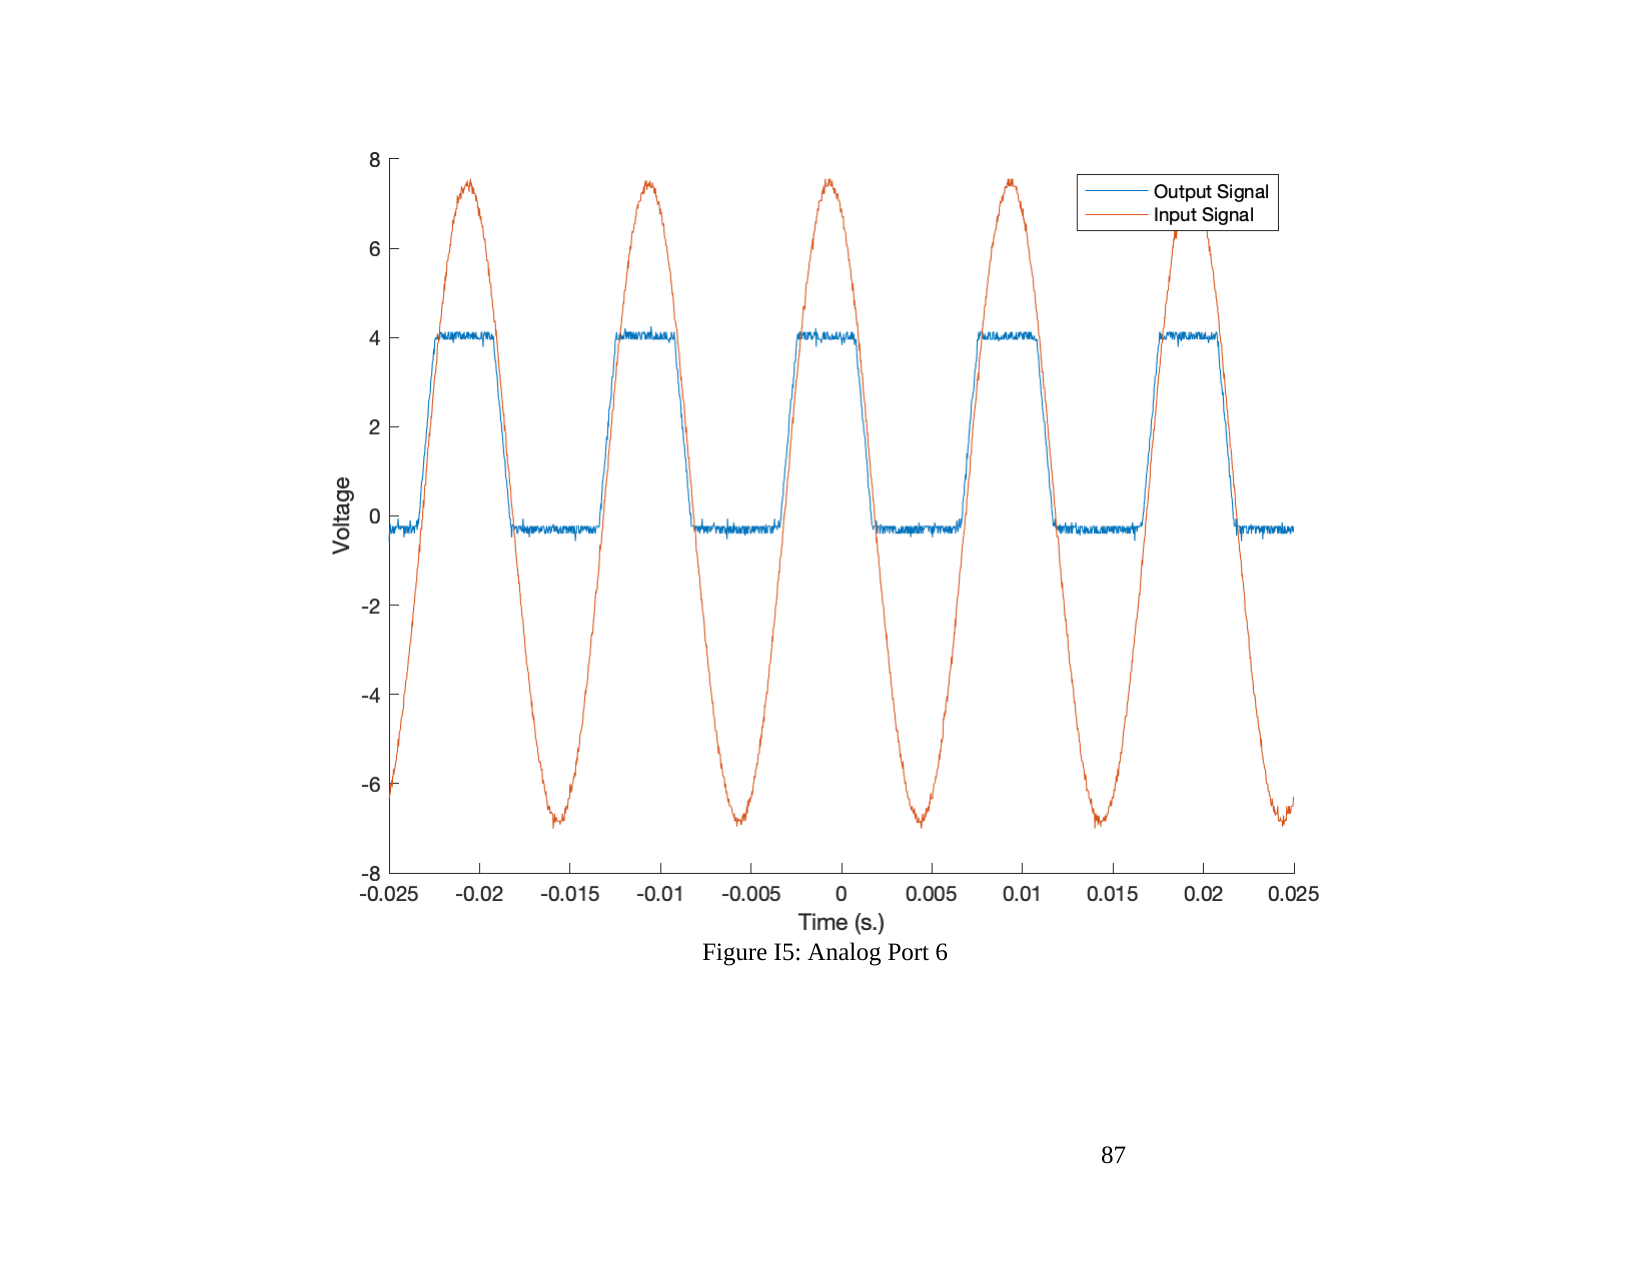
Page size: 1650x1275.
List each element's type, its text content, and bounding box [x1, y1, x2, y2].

picture [330, 150, 1321, 937]
text Figure I5: Analog Port 6 [150, 937, 1500, 966]
